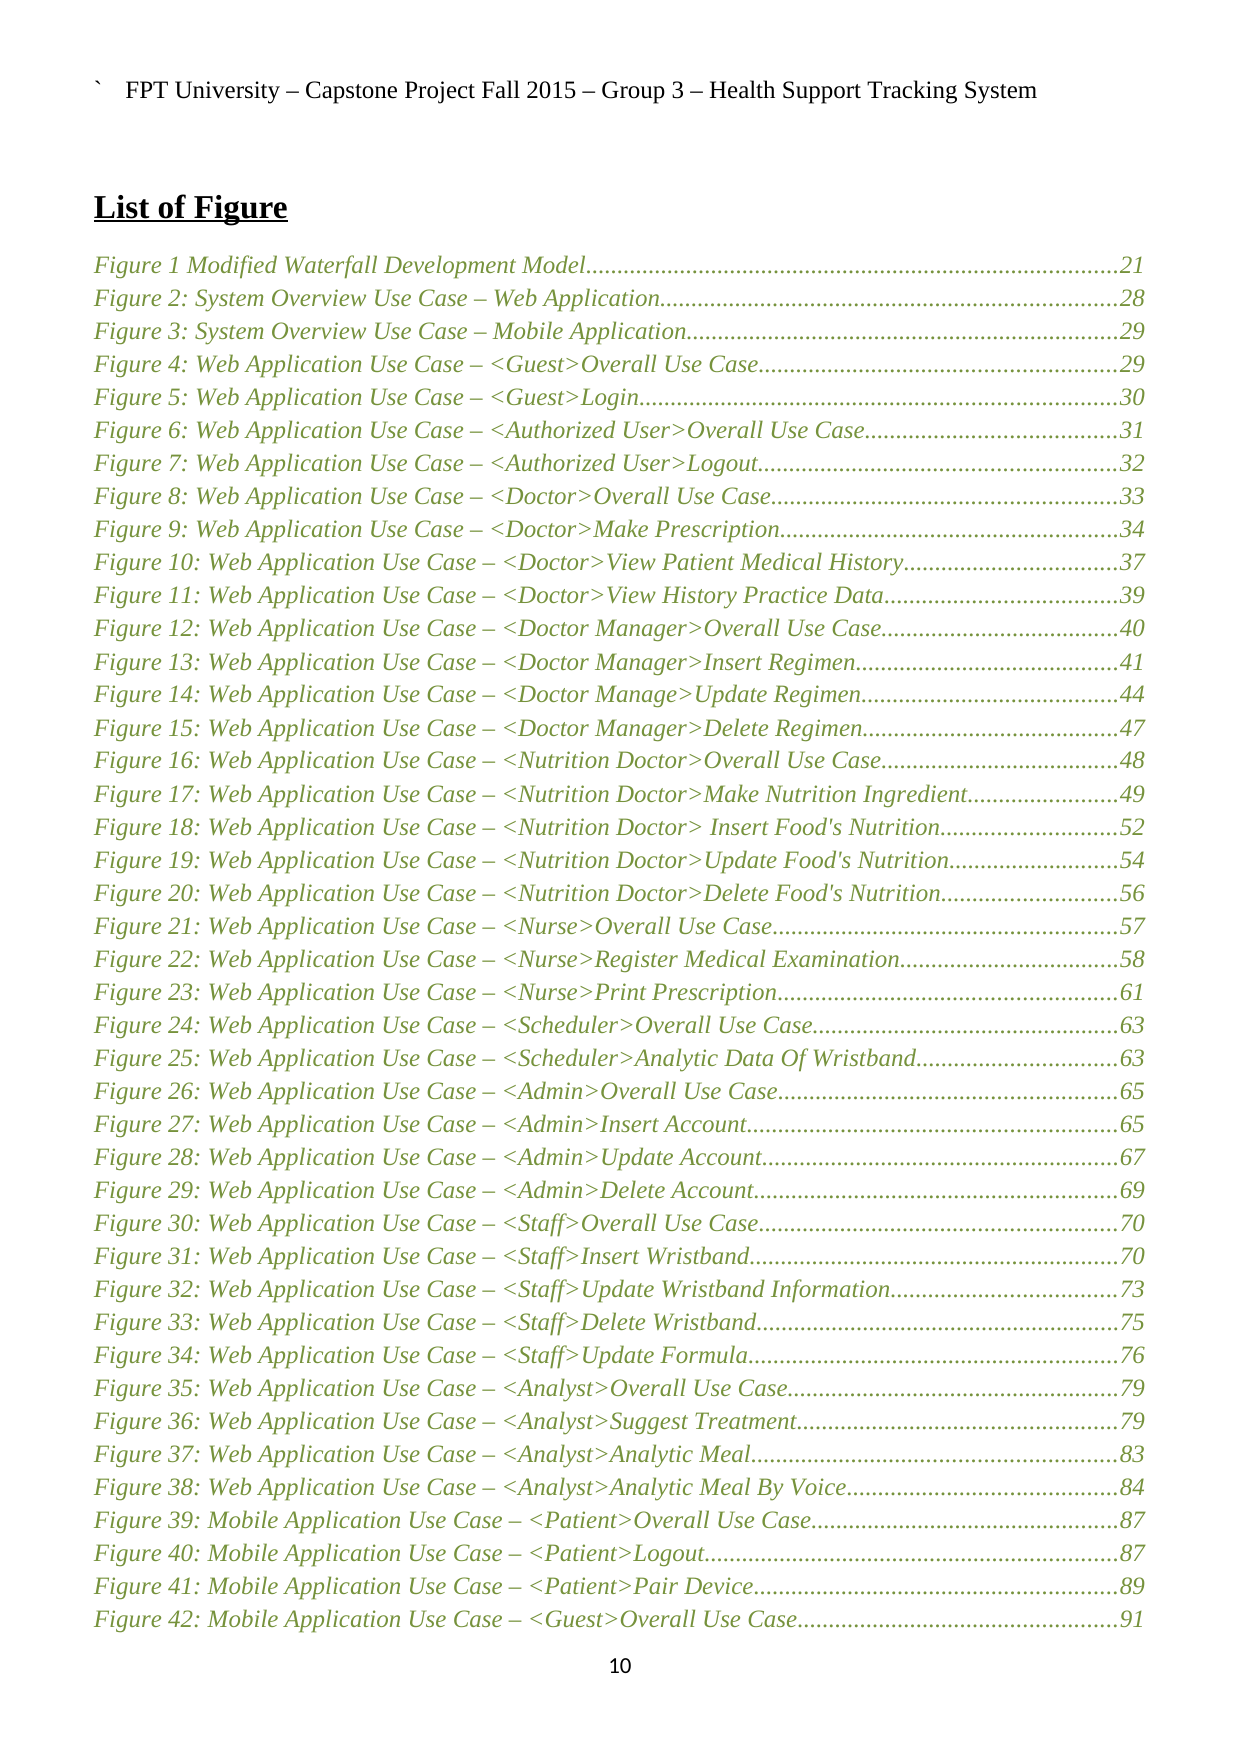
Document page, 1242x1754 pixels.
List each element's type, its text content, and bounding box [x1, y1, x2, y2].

text Figure 33: Web Application Use Case – <Staff>Delete Wristband 75 [94, 1307, 1146, 1336]
text Figure 35: Web Application Use Case – <Analyst>Overall Use Case 79 [94, 1373, 1146, 1402]
text Figure 2: System Overview Use Case – Web Application 28 [94, 283, 1146, 312]
text Figure 38: Web Application Use Case – <Analyst>Analytic Meal By Voice 84 [94, 1472, 1146, 1501]
text Figure 36: Web Application Use Case – <Analyst>Suggest Treatment 79 [94, 1406, 1146, 1435]
text Figure 21: Web Application Use Case – <Nurse>Overall Use Case 57 [94, 911, 1146, 939]
text Figure 6: Web Application Use Case – <Authorized User>Overall Use Case 31 [94, 415, 1146, 444]
text Figure 15: Web Application Use Case – <Doctor Manager>Delete Regimen 47 [94, 713, 1146, 741]
text Figure 40: Mobile Application Use Case – <Patient>Logout 87 [94, 1538, 1146, 1567]
text Figure 41: Mobile Application Use Case – <Patient>Pair Device 89 [94, 1571, 1146, 1600]
text Figure 10: Web Application Use Case – <Doctor>View Patient Medical History 37 [94, 547, 1146, 576]
text Figure 23: Web Application Use Case – <Nurse>Print Prescription 61 [94, 977, 1146, 1006]
text Figure 7: Web Application Use Case – <Authorized User>Logout 32 [94, 448, 1146, 477]
text Figure 14: Web Application Use Case – <Doctor Manage>Update Regimen 44 [94, 679, 1146, 708]
text Figure 29: Web Application Use Case – <Admin>Delete Account 69 [94, 1175, 1146, 1204]
text Figure 26: Web Application Use Case – <Admin>Overall Use Case 65 [94, 1076, 1146, 1104]
text Figure 24: Web Application Use Case – <Scheduler>Overall Use Case 63 [94, 1010, 1146, 1038]
text Figure 8: Web Application Use Case – <Doctor>Overall Use Case 33 [94, 481, 1146, 510]
text Figure 37: Web Application Use Case – <Analyst>Analytic Meal 83 [94, 1439, 1146, 1468]
text Figure 5: Web Application Use Case – <Guest>Login 30 [94, 382, 1146, 411]
text Figure 18: Web Application Use Case – <Nutrition Doctor> Insert Food's Nutrition 52 [94, 812, 1146, 840]
text Figure 22: Web Application Use Case – <Nurse>Register Medical Examination 58 [94, 944, 1146, 972]
text Figure 20: Web Application Use Case – <Nutrition Doctor>Delete Food's Nutrition 56 [94, 878, 1146, 906]
text Figure 16: Web Application Use Case – <Nutrition Doctor>Overall Use Case 48 [94, 746, 1146, 774]
text Figure 42: Mobile Application Use Case – <Guest>Overall Use Case 91 [94, 1604, 1146, 1633]
text Figure 34: Web Application Use Case – <Staff>Update Formula 76 [94, 1340, 1146, 1369]
text Figure 32: Web Application Use Case – <Staff>Update Wristband Information 73 [94, 1274, 1146, 1303]
text Figure 25: Web Application Use Case – <Scheduler>Analytic Data Of Wristband 63 [94, 1043, 1146, 1072]
text Figure 11: Web Application Use Case – <Doctor>View History Practice Data 39 [94, 581, 1146, 609]
subtitle List of Figure [94, 187, 1146, 225]
text Figure 27: Web Application Use Case – <Admin>Insert Account 65 [94, 1109, 1146, 1138]
text Figure 39: Mobile Application Use Case – <Patient>Overall Use Case 87 [94, 1505, 1146, 1534]
text Figure 4: Web Application Use Case – <Guest>Overall Use Case 29 [94, 349, 1146, 378]
text Figure 19: Web Application Use Case – <Nutrition Doctor>Update Food's Nutrition 54 [94, 845, 1146, 873]
text Figure 13: Web Application Use Case – <Doctor Manager>Insert Regimen 41 [94, 647, 1146, 675]
text Figure 30: Web Application Use Case – <Staff>Overall Use Case 70 [94, 1208, 1146, 1237]
text Figure 9: Web Application Use Case – <Doctor>Make Prescription 34 [94, 514, 1146, 543]
text Figure 3: System Overview Use Case – Mobile Application 29 [94, 316, 1146, 345]
text Figure 1 Modified Waterfall Development Model 21 [94, 250, 1146, 279]
text Figure 17: Web Application Use Case – <Nutrition Doctor>Make Nutrition Ingredient 49 [94, 779, 1146, 807]
text Figure 31: Web Application Use Case – <Staff>Insert Wristband 70 [94, 1241, 1146, 1270]
text Figure 12: Web Application Use Case – <Doctor Manager>Overall Use Case 40 [94, 613, 1146, 642]
text Figure 28: Web Application Use Case – <Admin>Update Account 67 [94, 1142, 1146, 1171]
